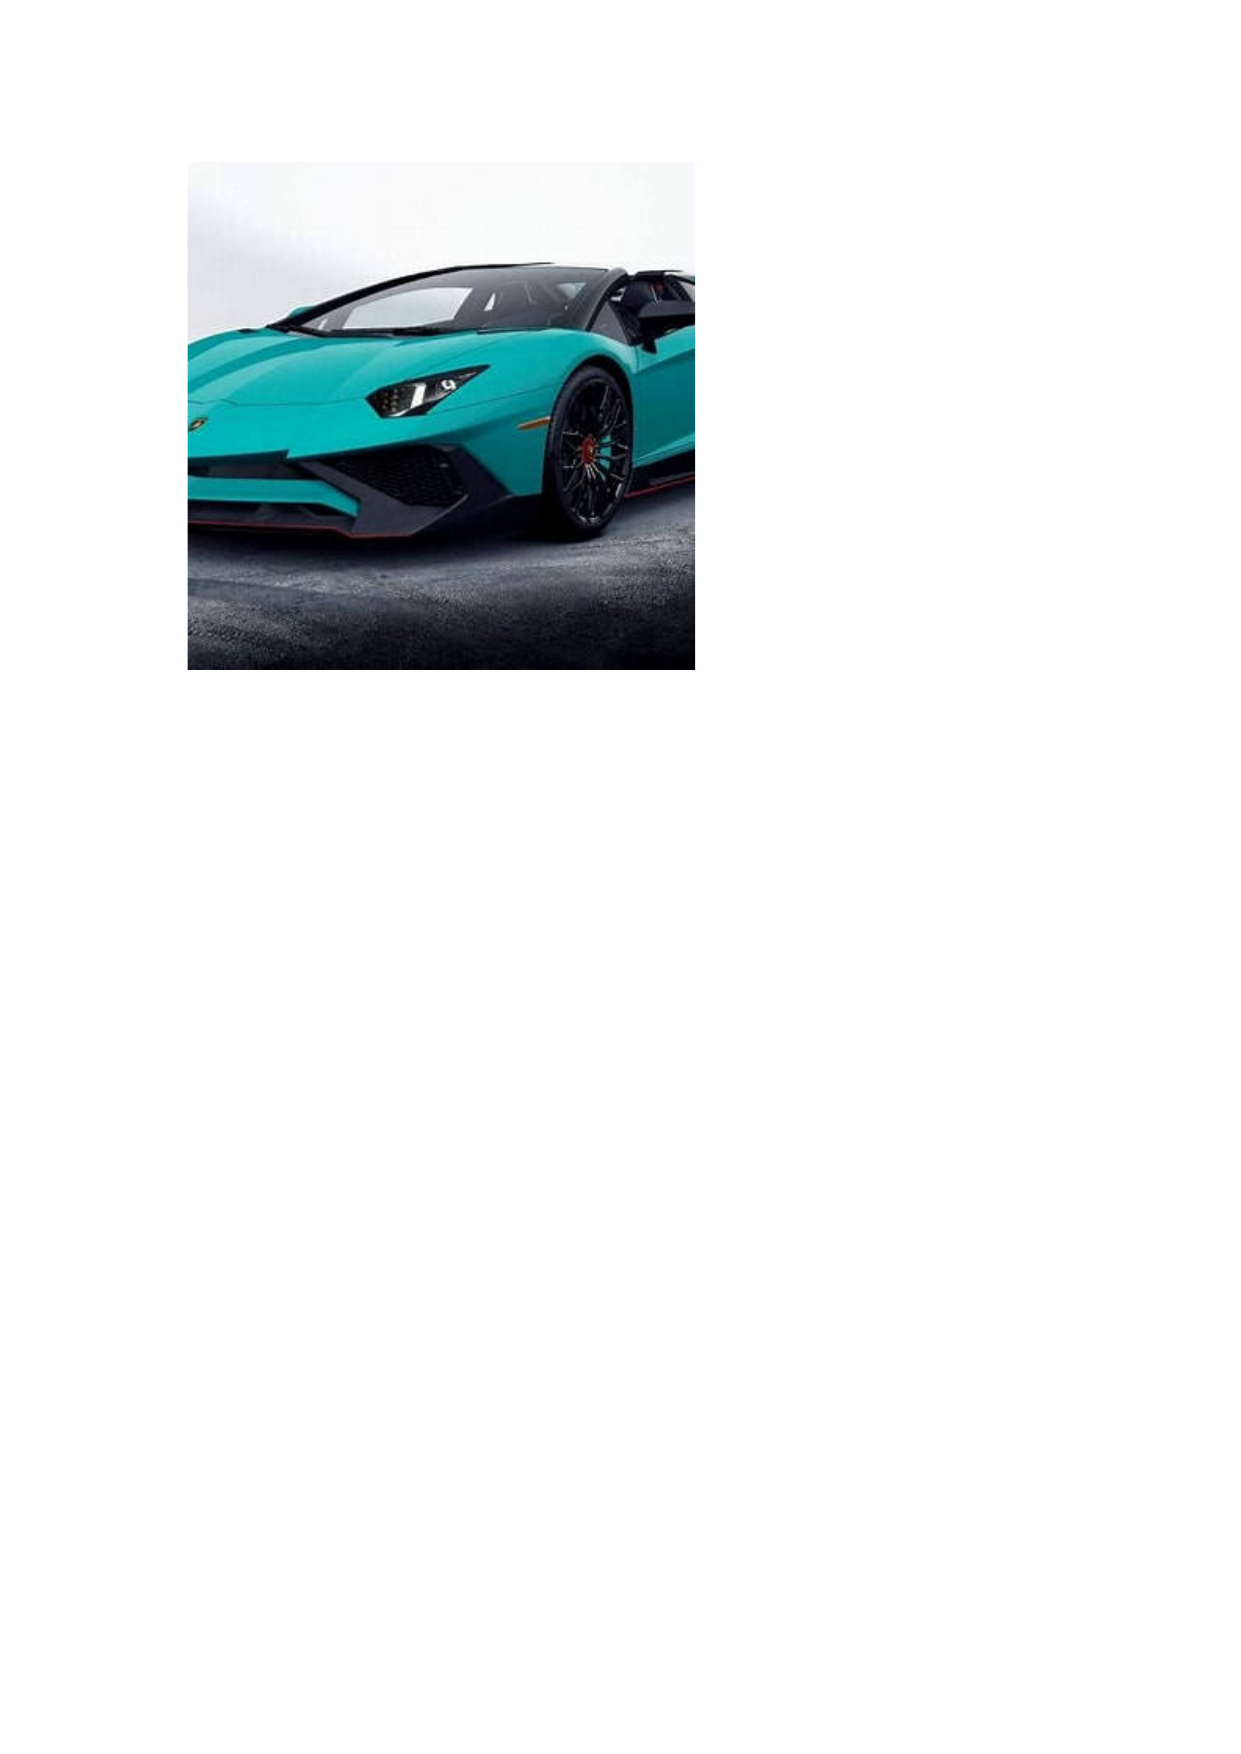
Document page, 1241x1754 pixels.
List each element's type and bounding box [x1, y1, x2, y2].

picture [187, 162, 696, 670]
